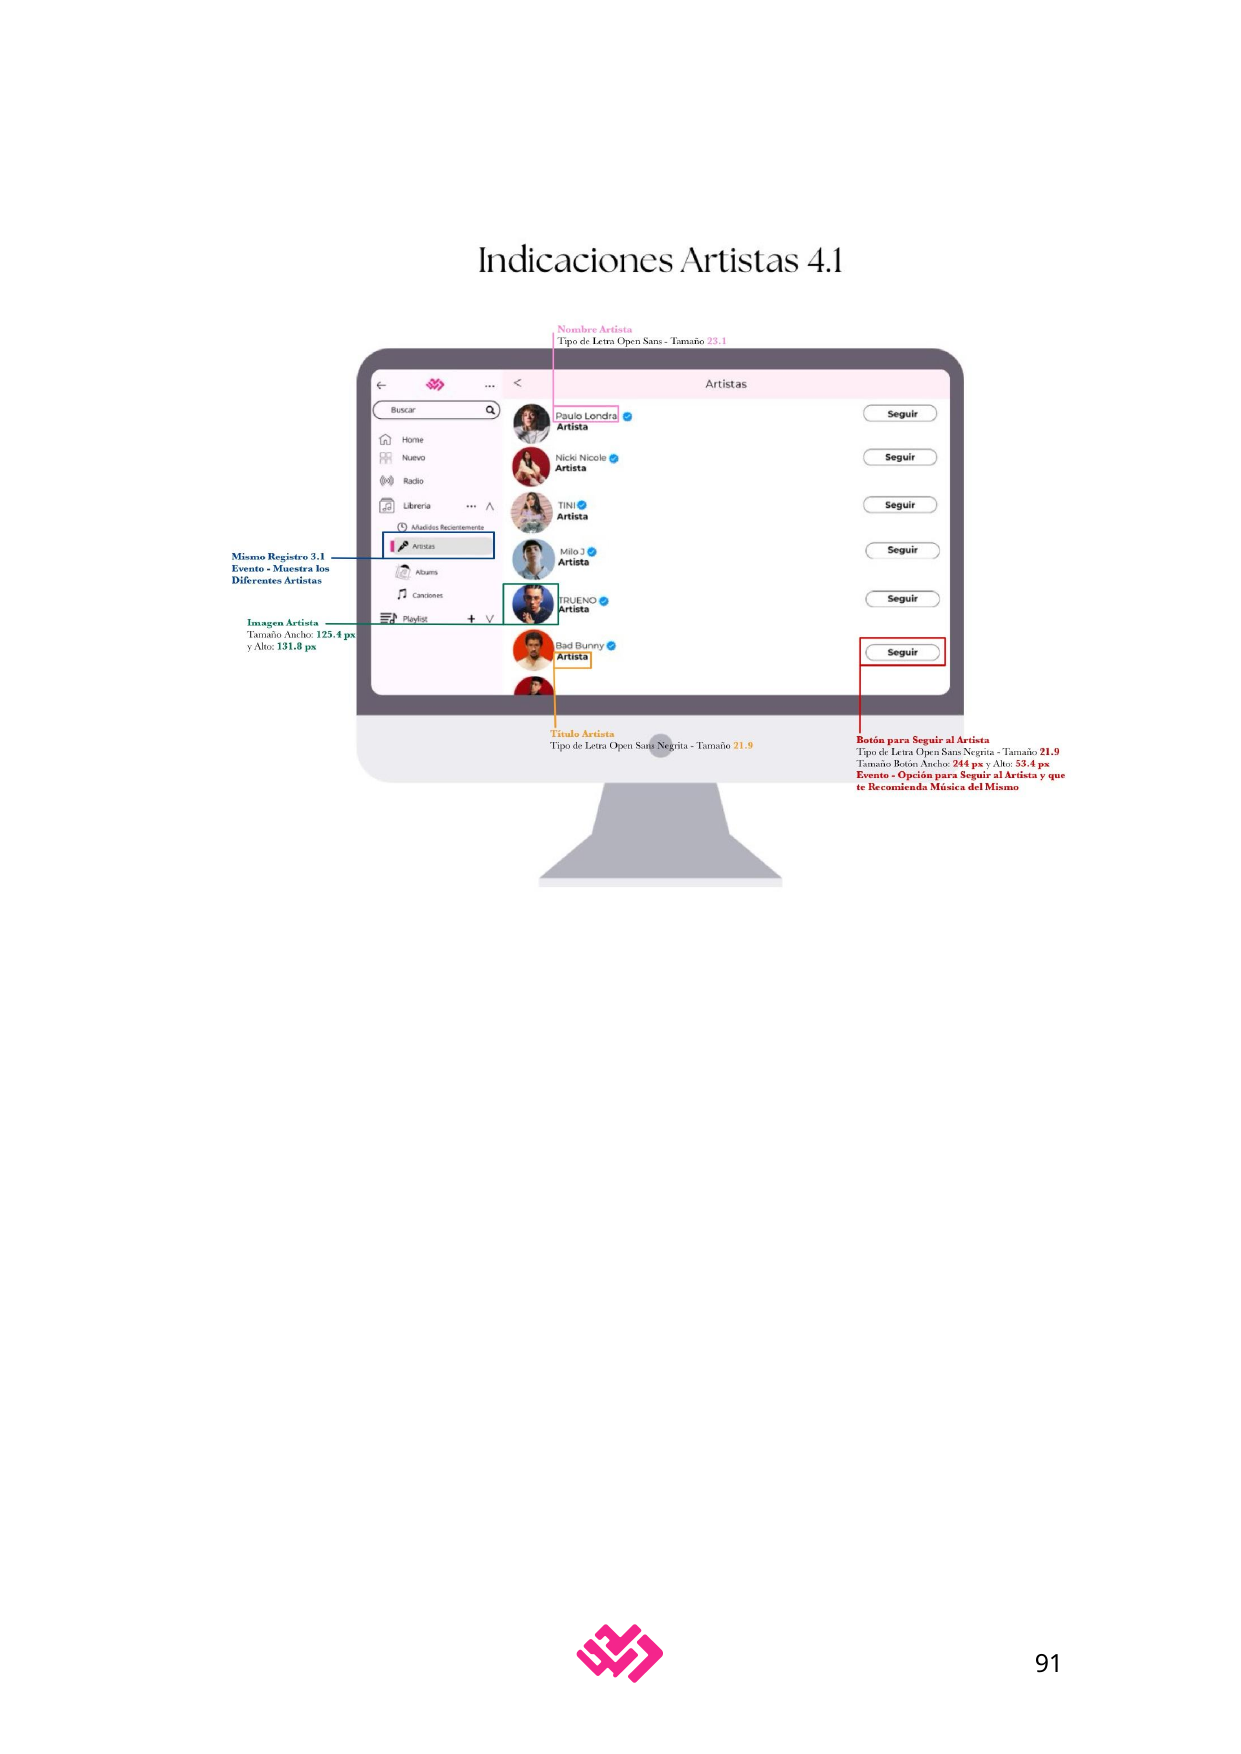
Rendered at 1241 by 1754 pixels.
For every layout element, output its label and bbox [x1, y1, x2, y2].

picture [177, 147, 1118, 1088]
picture [556, 1593, 684, 1720]
